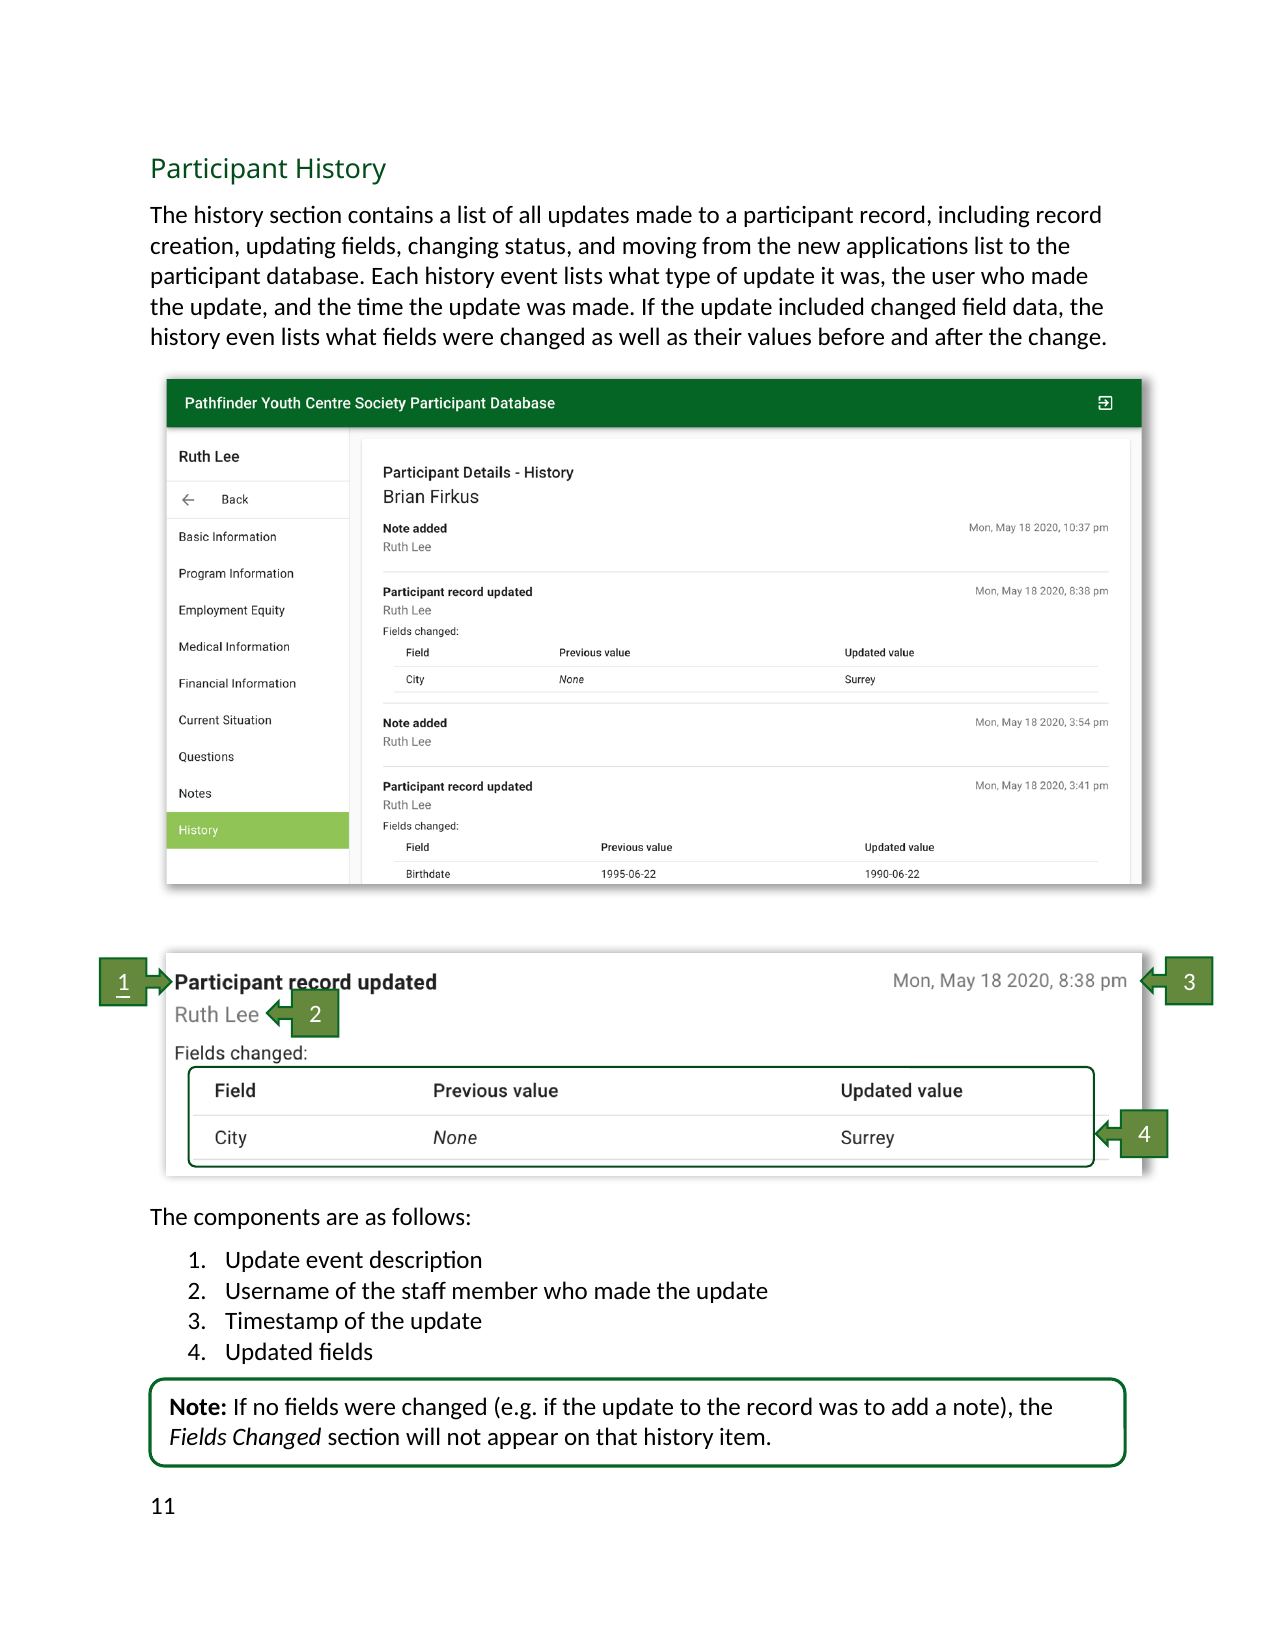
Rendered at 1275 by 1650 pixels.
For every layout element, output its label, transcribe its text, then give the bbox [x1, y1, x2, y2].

subtitle Participant History [150, 150, 1125, 187]
list Update event description [187, 1244, 1125, 1275]
text The history section contains a list of all updates made to a participant record, including record creation, updating fields, changing status, and moving from the new applications list to the participant database. Each history event lists what type of update it was, the user who made the update, and the time the update was made. If the update included changed field data, the history even lists what fields were changed as well as their values before and after the change. [150, 199, 1125, 352]
picture [166, 953, 1142, 1176]
text The components are as follows: [150, 1201, 1125, 1232]
list Timestamp of the update [187, 1306, 1125, 1336]
picture [190, 1068, 1092, 1165]
list Username of the staff member who made the update [187, 1275, 1125, 1306]
list Updated fields [187, 1336, 1125, 1367]
picture [166, 379, 1142, 884]
